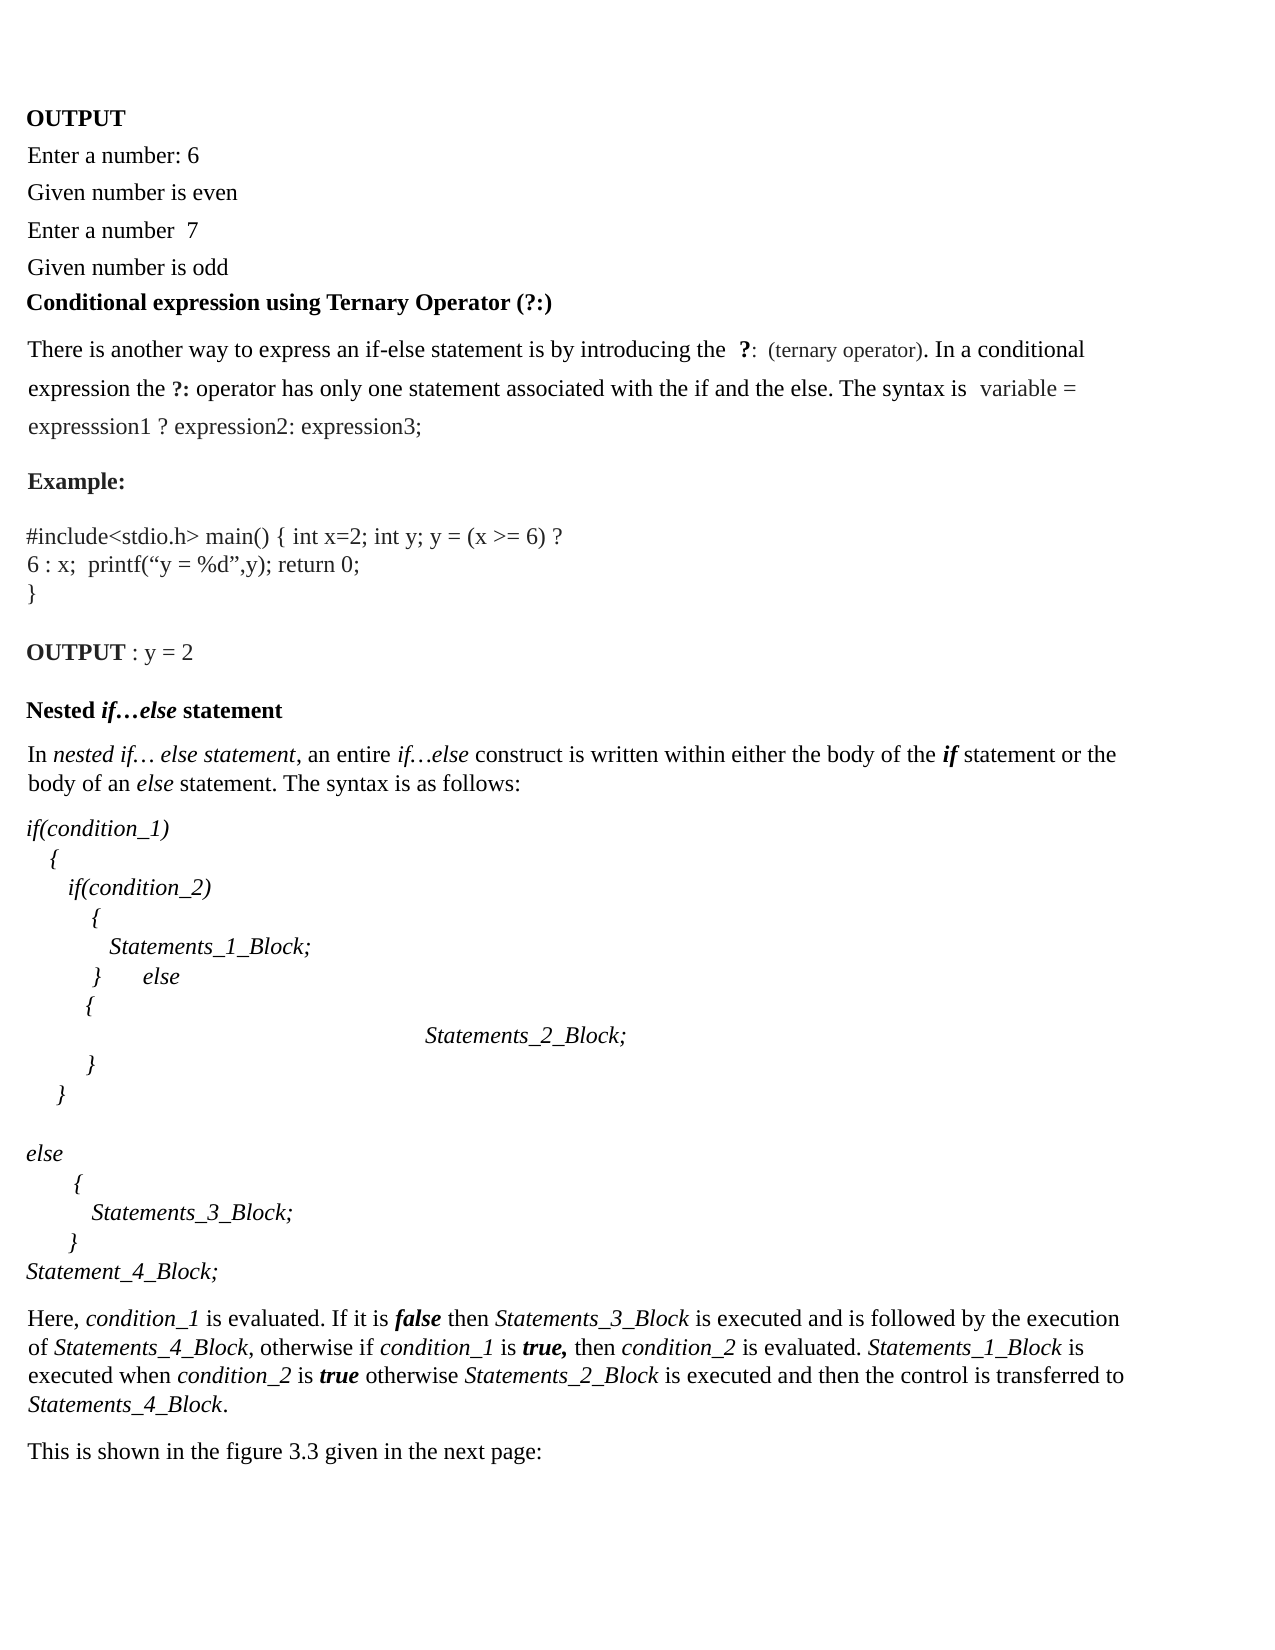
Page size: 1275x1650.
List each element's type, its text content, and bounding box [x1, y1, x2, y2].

text } [26, 579, 592, 607]
text #include<stdio.h> main() { int x=2; int y; y = (x >= 6) ? 6 : x; printf(“y = %d”,y); return 0; [26, 522, 592, 578]
text Statements_1_Block; [26, 932, 1133, 960]
text } [26, 1050, 1133, 1078]
text Statements_3_Block; [26, 1198, 1133, 1226]
text } [26, 1227, 1133, 1255]
text } [26, 1080, 1133, 1107]
text Given number is even [27, 178, 1128, 206]
text In nested if… else statement, an entire if…else construct is written within either the body of the if statement or the body of an else statement. The syntax is as follows: [27, 741, 1128, 797]
text This is shown in the figure 3.3 given in the next page: [27, 1437, 1128, 1465]
text Example: [27, 467, 1133, 495]
text if(condition_2) [26, 873, 1133, 901]
text { [26, 844, 1133, 871]
subtitle Nested if…else statement [26, 696, 857, 724]
text Given number is odd [27, 253, 1128, 281]
text Here, condition_1 is evaluated. If it is false then Statements_3_Block is executed and is followed by the execution of Statements_4_Block, otherwise if condition_1 is true, then condition_2 is evaluated. Statements_1_Block is executed when condition_2 is true otherwise Statements_2_Block is executed and then the control is transferred to Statements_4_Block. [27, 1304, 1128, 1418]
text { [26, 1168, 1133, 1196]
text { [26, 991, 1133, 1019]
subtitle Conditional expression using Ternary Operator (?:) [26, 288, 857, 316]
text } else [26, 962, 471, 989]
text There is another way to express an if-else statement is by introducing the ?: (ternary operator). In a conditional expression the ?: operator has only one statement associated with the if and the else. The syntax is variable = expresssion1 ? expression2: expression3; [27, 335, 1128, 439]
text Enter a number: 6 [27, 141, 1128, 169]
text Statement_4_Block; [26, 1257, 1133, 1284]
text Enter a number 7 [27, 216, 1128, 243]
subtitle OUTPUT [26, 104, 857, 132]
text if(condition_1) [26, 814, 1133, 842]
text Statements_2_Block; [26, 1021, 1133, 1048]
text else [26, 1139, 1133, 1167]
text { [26, 903, 1133, 930]
text OUTPUT : y = 2 [26, 638, 592, 665]
